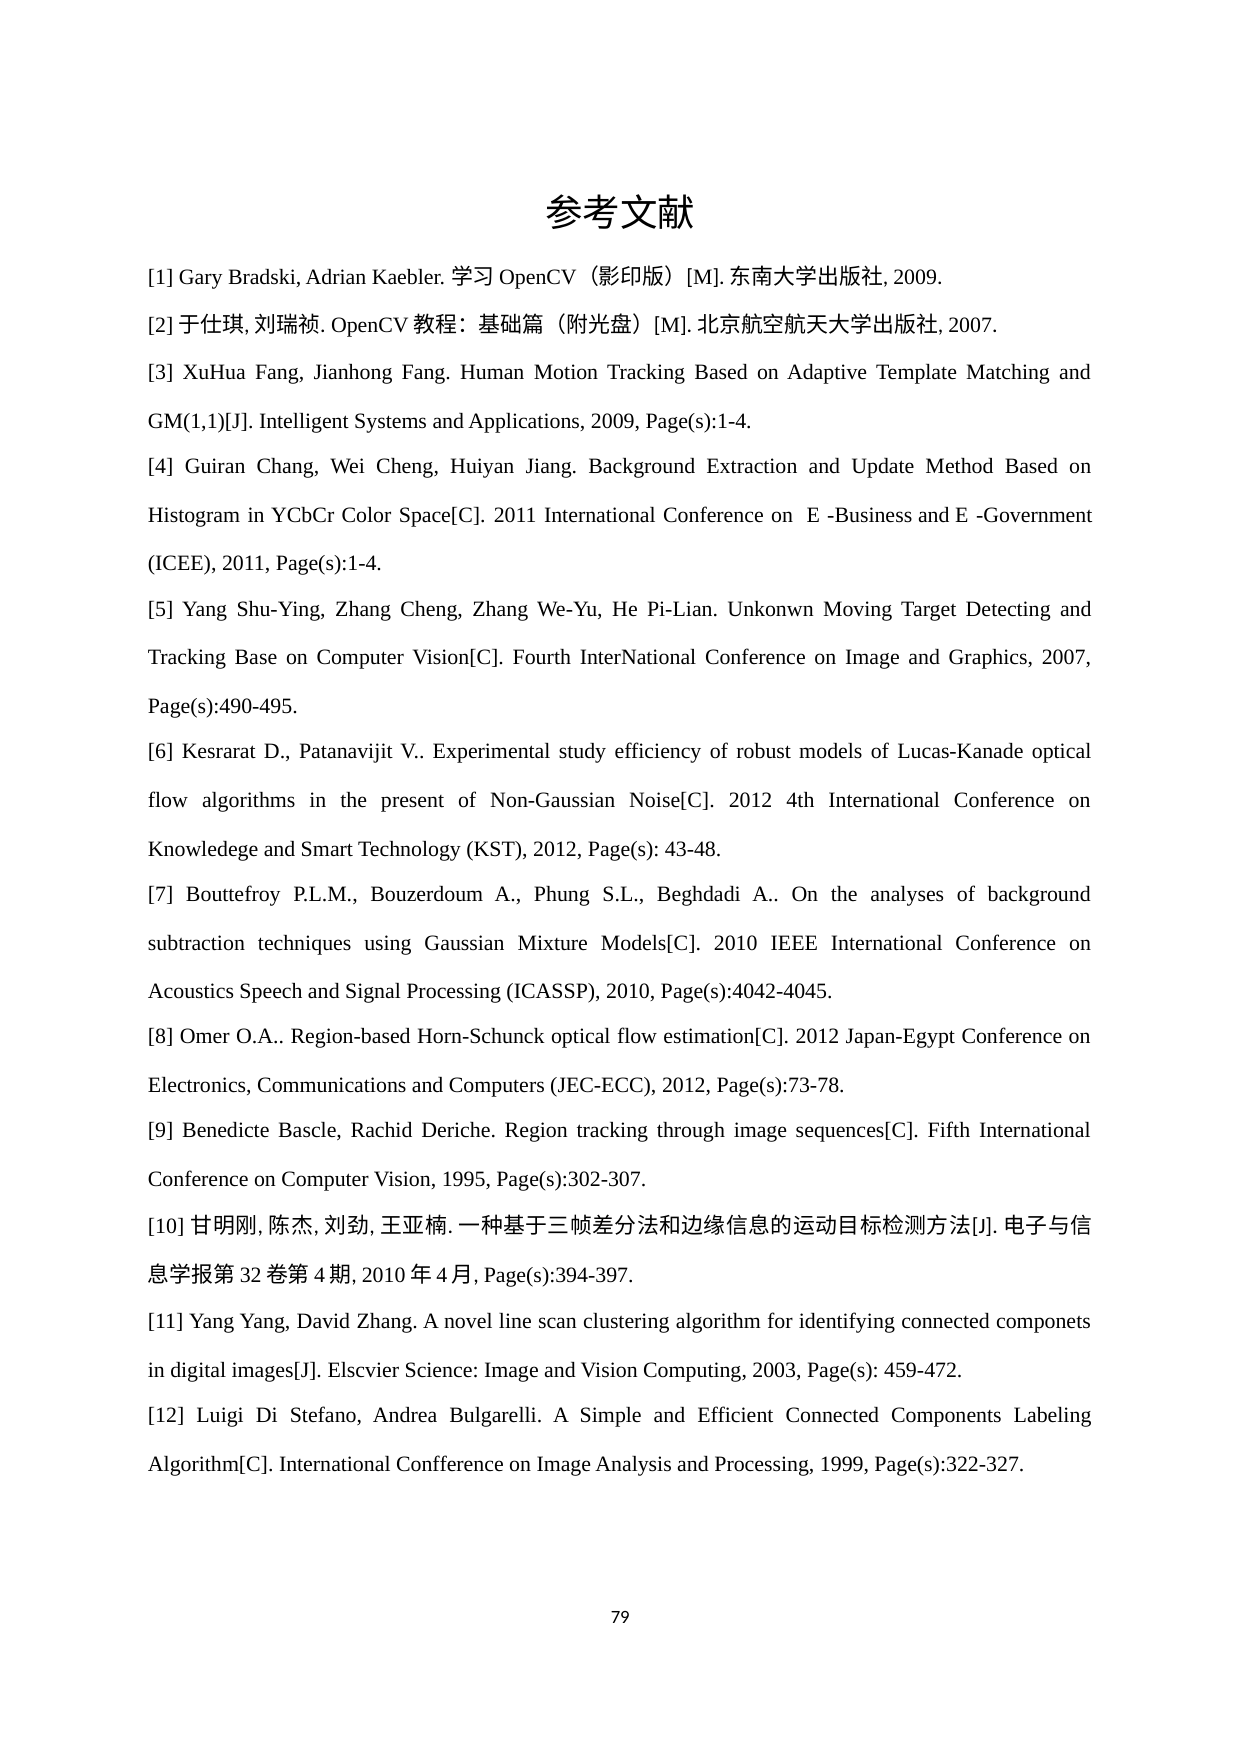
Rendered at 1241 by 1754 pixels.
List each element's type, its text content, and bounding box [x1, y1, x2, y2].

text [2] 于仕琪, 刘瑞祯. OpenCV教程：基础篇（附光盘）[M]. 北京航空航天大学出版社, 2007. [148, 307, 1092, 339]
text [12] Luigi Di Stefano, Andrea Bulgarelli. A Simple and Efficient Connected Components Labeling Algorithm[C]. International Confference on Image Analysis and Processing, 1999, Page(s):322-327. [148, 1398, 1092, 1479]
text [5] Yang Shu-Ying, Zhang Cheng, Zhang We-Yu, He Pi-Lian. Unkonwn Moving Target Detecting and Tracking Base on Computer Vision[C]. Fourth InterNational Conference on Image and Graphics, 2007, Page(s):490-495. [148, 592, 1092, 722]
text [1] Gary Bradski, Adrian Kaebler. 学习OpenCV（影印版）[M]. 东南大学出版社, 2009. [148, 259, 1092, 291]
text [7] Bouttefroy P.L.M., Bouzerdoum A., Phung S.L., Beghdadi A.. On the analyses of background subtraction techniques using Gaussian Mixture Models[C]. 2010 IEEE International Conference on Acoustics Speech and Signal Processing (ICASSP), 2010, Page(s):4042-4045. [148, 877, 1092, 1007]
text [9] Benedicte Bascle, Rachid Deriche. Region tracking through image sequences[C]. Fifth International Conference on Computer Vision, 1995, Page(s):302-307. [148, 1113, 1092, 1195]
text [4] Guiran Chang, Wei Cheng, Huiyan Jiang. Background Extraction and Update Method Based on Histogram in YCbCr Color Space[C]. 2011 International Conference on E -Business and E -Government (ICEE), 2011, Page(s):1-4. [148, 449, 1092, 579]
text [10] 甘明刚, 陈杰, 刘劲, 王亚楠. 一种基于三帧差分法和边缘信息的运动目标检测方法[J]. 电子与信息学报第32卷第4期, 2010年4月, Page(s):394-397. [148, 1207, 1092, 1289]
text [6] Kesrarat D., Patanavijit V.. Experimental study efficiency of robust models of Lucas-Kanade optical flow algorithms in the present of Non-Gaussian Noise[C]. 2012 4th International Conference on Knowledege and Smart Technology (KST), 2012, Page(s): 43-48. [148, 734, 1092, 864]
subtitle 参考文献 [148, 177, 1092, 242]
text [3] XuHua Fang, Jianhong Fang. Human Motion Tracking Based on Adaptive Template Matching and GM(1,1)[J]. Intelligent Systems and Applications, 2009, Page(s):1-4. [148, 355, 1092, 437]
text [8] Omer O.A.. Region-based Horn-Schunck optical flow estimation[C]. 2012 Japan-Egypt Conference on Electronics, Communications and Computers (JEC-ECC), 2012, Page(s):73-78. [148, 1020, 1092, 1101]
text [11] Yang Yang, David Zhang. A novel line scan clustering algorithm for identifying connected componets in digital images[J]. Elscvier Science: Image and Vision Computing, 2003, Page(s): 459-472. [148, 1304, 1092, 1386]
